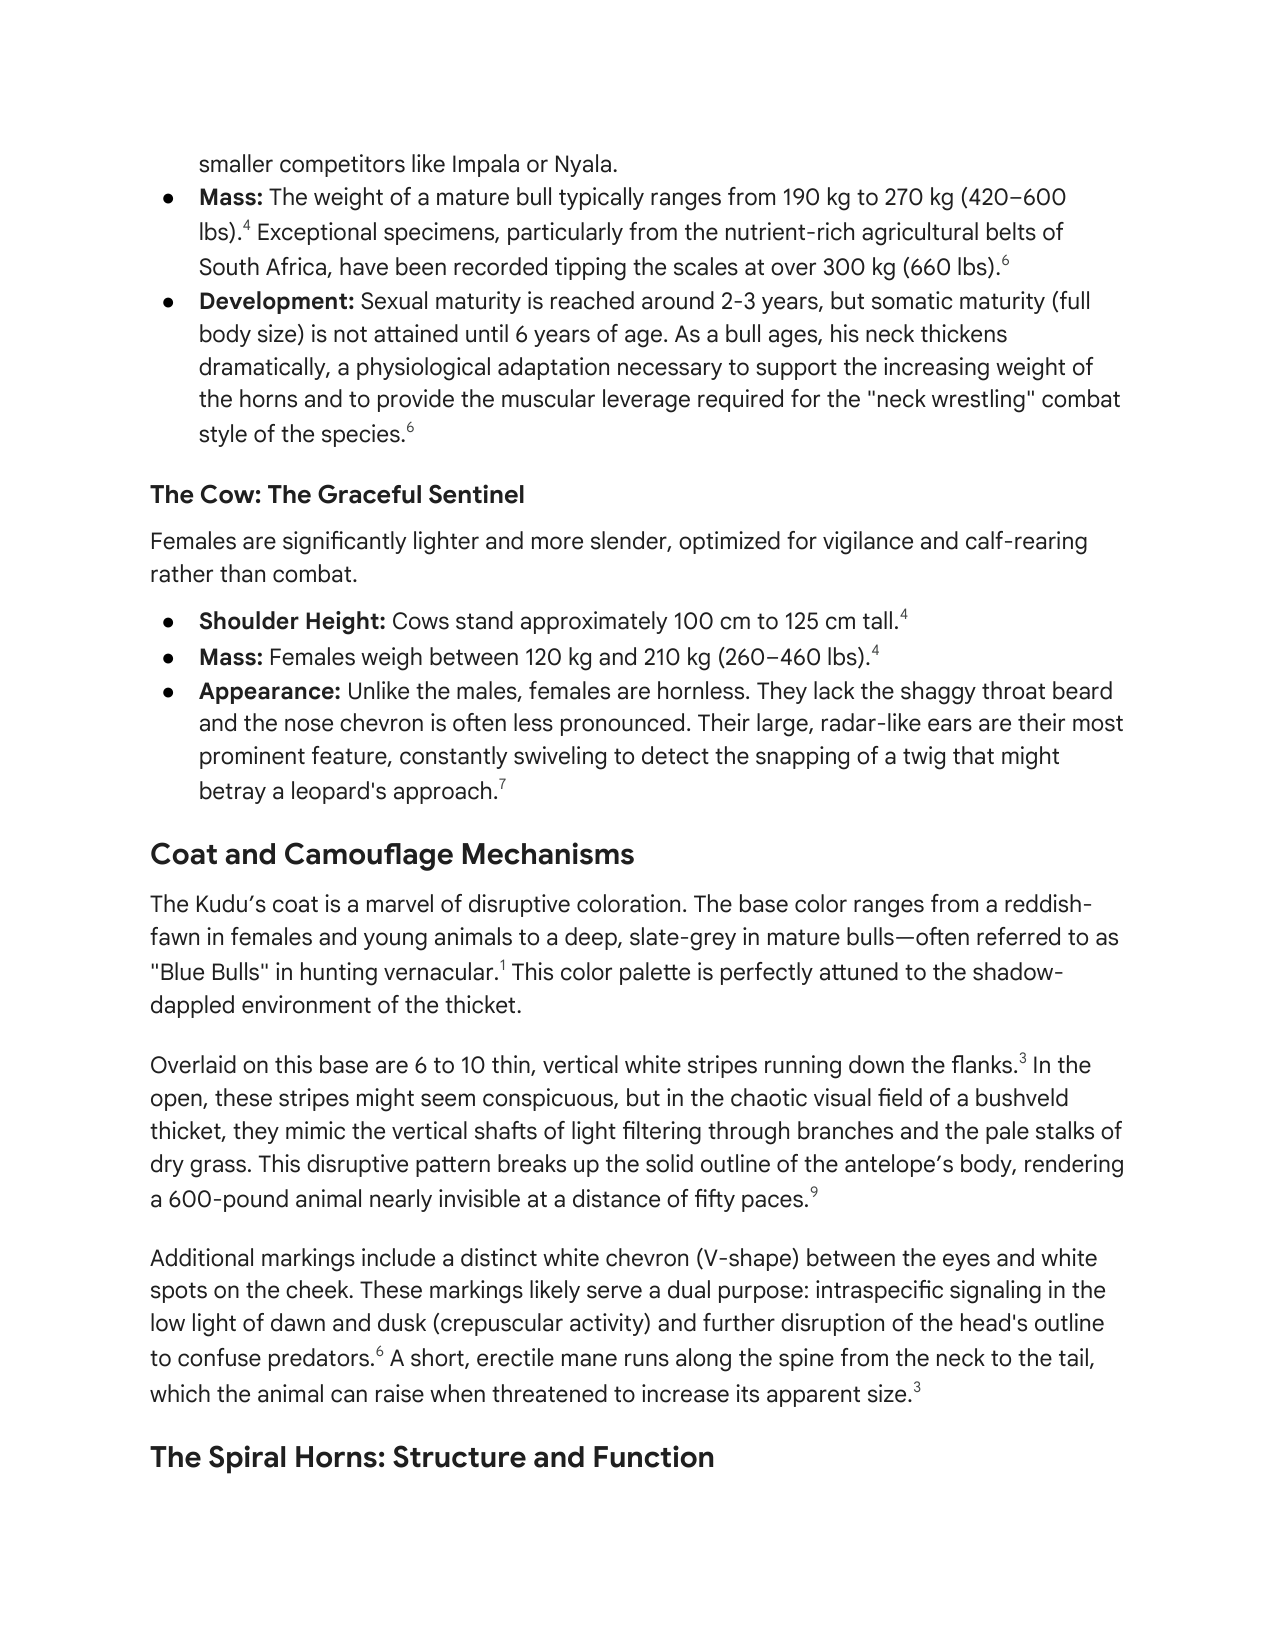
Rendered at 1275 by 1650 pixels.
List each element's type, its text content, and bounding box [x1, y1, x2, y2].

list Mass: Females weigh between 120 kg and 210 kg (260–460 lbs).4 [161, 641, 1125, 672]
text Additional markings include a distinct white chevron (V-shape) between the eyes and white spots on the cheek. These markings likely serve a dual purpose: intraspecific signaling in the low light of dawn and dusk (crepuscular activity) and further disruption of the head's outline to confuse predators.6 A short, erectile mane runs along the spine from the neck to the tail, which the animal can raise when threatened to increase its apparent size.3 [150, 1244, 1125, 1409]
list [161, 150, 1125, 179]
text Females are significantly lighter and more slender, optimized for vigilance and calf-rearing rather than combat. [150, 527, 1125, 589]
list Mass: The weight of a mature bull typically ranges from 190 kg to 270 kg (420–600 lbs).4 Exceptional specimens, particularly from the nutrient-rich agricultural belts of South Africa, have been recorded tipping the scales at over 300 kg (660 lbs).6 [161, 183, 1125, 283]
subtitle Coat and Camouflage Mechanisms [150, 836, 1125, 873]
subtitle The Cow: The Graceful Sentinel [150, 479, 1125, 511]
text Overlaid on this base are 6 to 10 thin, vertical white stripes running down the flanks.3 In the open, these stripes might seem conspicuous, but in the chaotic visual field of a bushveld thicket, they mimic the vertical shafts of light filtering through branches and the pale stalks of dry grass. This disruptive pattern breaks up the solid outline of the antelope’s body, rendering a 600-pound animal nearly invisible at a distance of fifty paces.9 [150, 1049, 1125, 1214]
list Appearance: Unlike the males, females are hornless. They lack the shaggy throat beard and the nose chevron is often less pronounced. Their large, radar-like ears are their most prominent feature, constantly swiveling to detect the snapping of a twig that might betray a leopard's approach.7 [161, 677, 1125, 807]
subtitle The Spiral Horns: Structure and Function [150, 1439, 1125, 1475]
list Shoulder Height: Cows stand approximately 100 cm to 125 cm tall.4 [161, 605, 1125, 637]
list Development: Sexual maturity is reached around 2-3 years, but somatic maturity (full body size) is not attained until 6 years of age. As a bull ages, his neck thickens dramatically, a physiological adaptation necessary to support the increasing weight of the horns and to provide the muscular leverage required for the "neck wrestling" combat style of the species.6 [161, 287, 1125, 450]
text The Kudu’s coat is a marvel of disruptive coloration. The base color ranges from a reddish-fawn in females and young animals to a deep, slate-grey in mature bulls—often referred to as "Blue Bulls" in hunting vernacular.1 This color palette is perfectly attuned to the shadow-dappled environment of the thicket. [150, 890, 1125, 1020]
